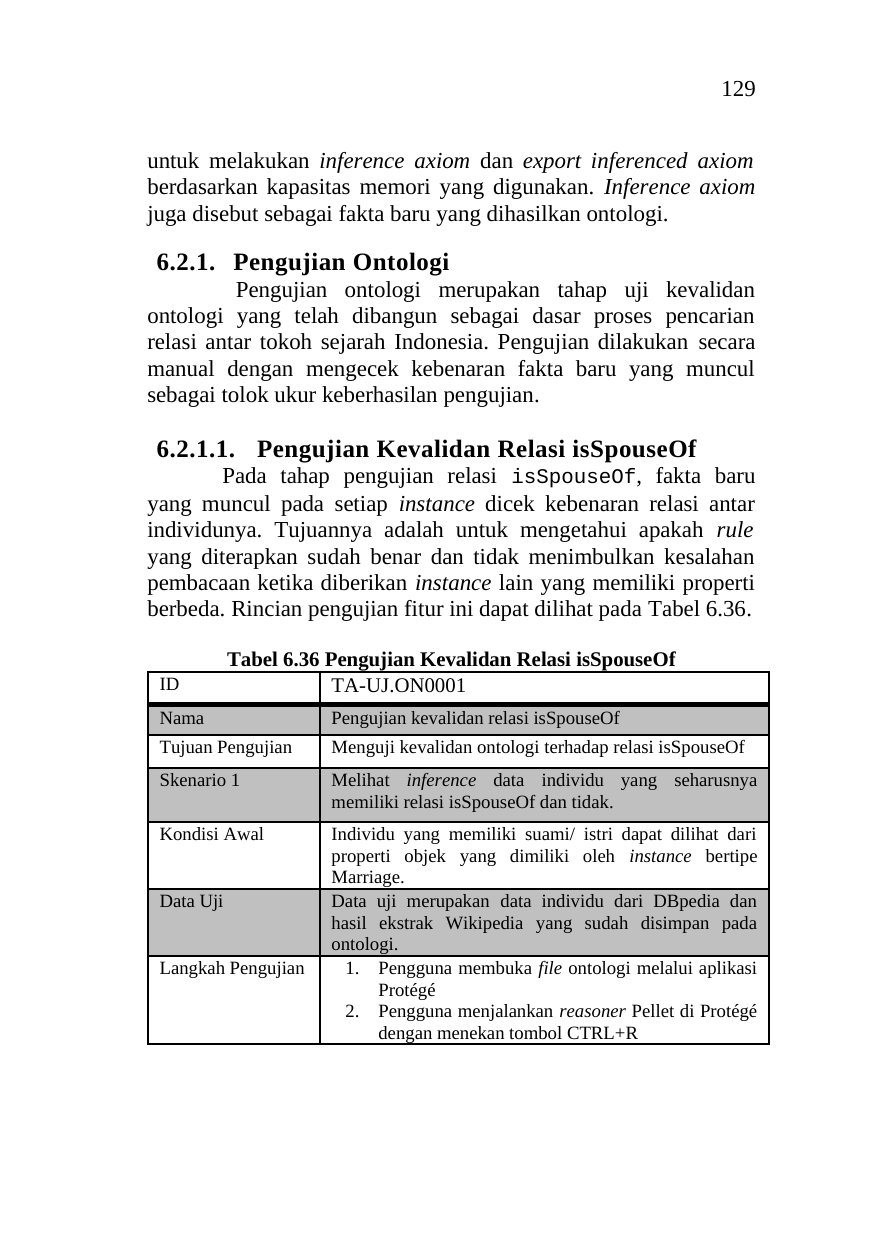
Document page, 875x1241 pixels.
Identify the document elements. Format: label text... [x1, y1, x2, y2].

table_cell Menguji kevalidan ontologi terhadap relasi isSpouseOf [321, 736, 768, 767]
table_cell Skenario 1 [149, 769, 319, 821]
table_header ID [149, 673, 319, 702]
table_cell Data uji merupakan data individu dari DBpedia dan hasil ekstrak Wikipedia yang sudah disimpan pada ontologi. [321, 890, 768, 955]
table_cell Langkah Pengujian [149, 957, 319, 1043]
table_cell Kondisi Awal [149, 823, 319, 888]
table_cell Nama [149, 707, 319, 734]
subtitle Pengujian Kevalidan Relasi isSpouseOf [156, 434, 756, 462]
subtitle Pengujian Ontologi [156, 247, 756, 276]
table_cell Data Uji [149, 890, 319, 955]
table_header TA-UJ.ON0001 [321, 673, 768, 702]
table_cell Individu yang memiliki suami/ istri dapat dilihat dari properti objek yang dimiliki oleh instance bertipe Marriage. [321, 823, 768, 888]
table_cell Melihat inference data individu yang seharusnya memiliki relasi isSpouseOf dan tidak. [321, 769, 768, 821]
table_cell Pengguna membuka file ontologi melalui aplikasi Protégé Pengguna menjalankan reasoner Pellet di Protégé dengan menekan tombol CTRL+R [321, 957, 768, 1043]
text Pengujian ontologi merupakan tahap uji kevalidan ontologi yang telah dibangun sebagai dasar proses pencarian relasi antar tokoh sejarah Indonesia. Pengujian dilakukan secara manual dengan mengecek kebenaran fakta baru yang muncul sebagai tolok ukur keberhasilan pengujian. [147, 276, 756, 407]
table_cell Pengujian kevalidan relasi isSpouseOf [321, 707, 768, 734]
table_cell Tujuan Pengujian [149, 736, 319, 767]
